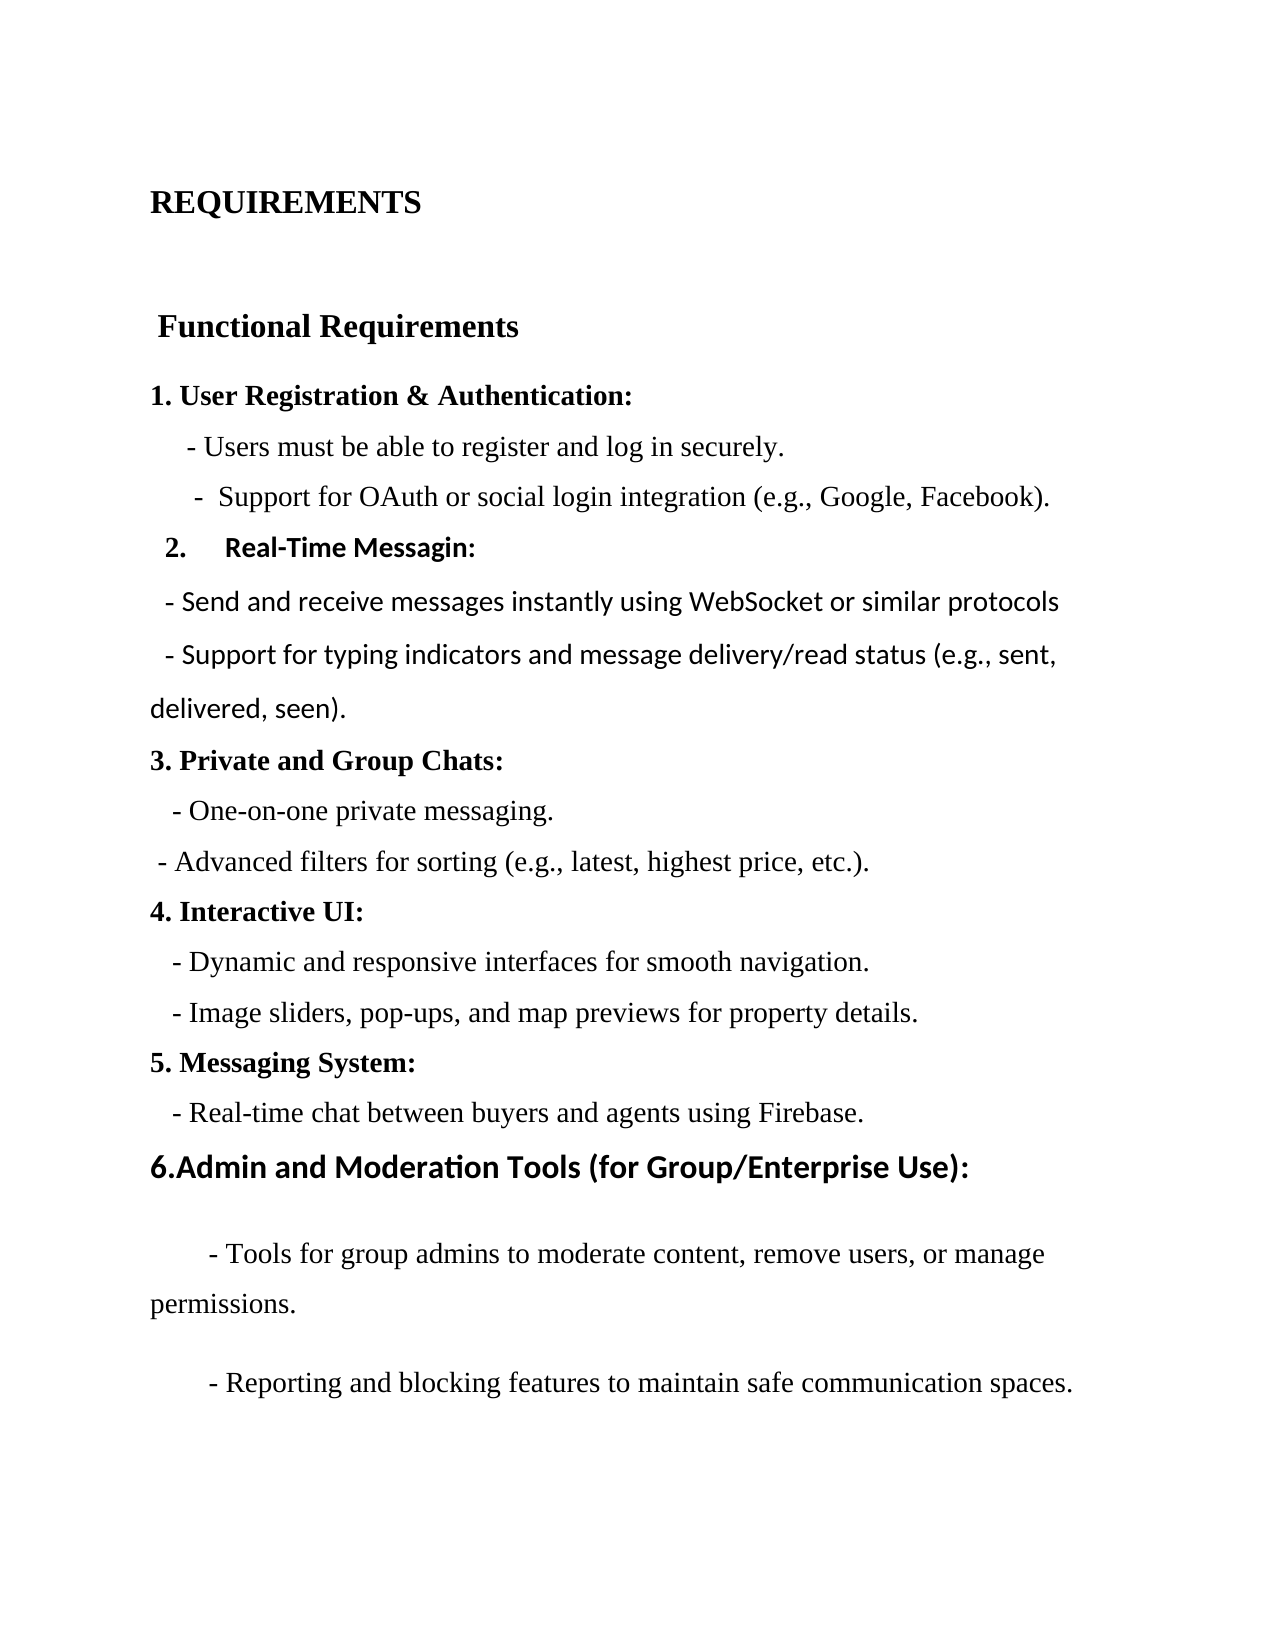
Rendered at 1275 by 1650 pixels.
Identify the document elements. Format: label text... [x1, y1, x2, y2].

text 4. Interactive UI: [150, 894, 1125, 928]
text - Advanced filters for sorting (e.g., latest, highest price, etc.). [150, 844, 1125, 877]
text - Image sliders, pop-ups, and map previews for property details. [150, 995, 1125, 1028]
text - Dynamic and responsive interfaces for smooth navigation. [150, 944, 1125, 978]
text Functional Requirements [150, 307, 1125, 345]
subtitle REQUIREMENTS [150, 182, 1111, 221]
list Real-Time Messagin: [150, 529, 1125, 565]
list Messaging System: [150, 1045, 1125, 1078]
list - Send and receive messages instantly using WebSocket or similar protocols [150, 583, 1125, 618]
text - One-on-one private messaging. [150, 793, 1125, 827]
subtitle 6.Admin and Moderation Tools (for Group/Enterprise Use): [150, 1146, 1125, 1186]
text 1. User Registration & Authentication: [150, 378, 1125, 412]
text - Support for OAuth or social login integration (e.g., Google, Facebook). [150, 479, 1125, 513]
list - Support for typing indicators and message delivery/read status (e.g., sent, delivered, seen). [150, 636, 1125, 725]
text - Users must be able to register and log in securely. [150, 429, 1125, 462]
text - Reporting and blocking features to maintain safe communication spaces. [150, 1366, 1125, 1399]
text - Tools for group admins to moderate content, remove users, or manage permissions. [150, 1236, 1125, 1320]
text - Real-time chat between buyers and agents using Firebase. [150, 1095, 1125, 1129]
list Private and Group Chats: [150, 743, 1125, 777]
